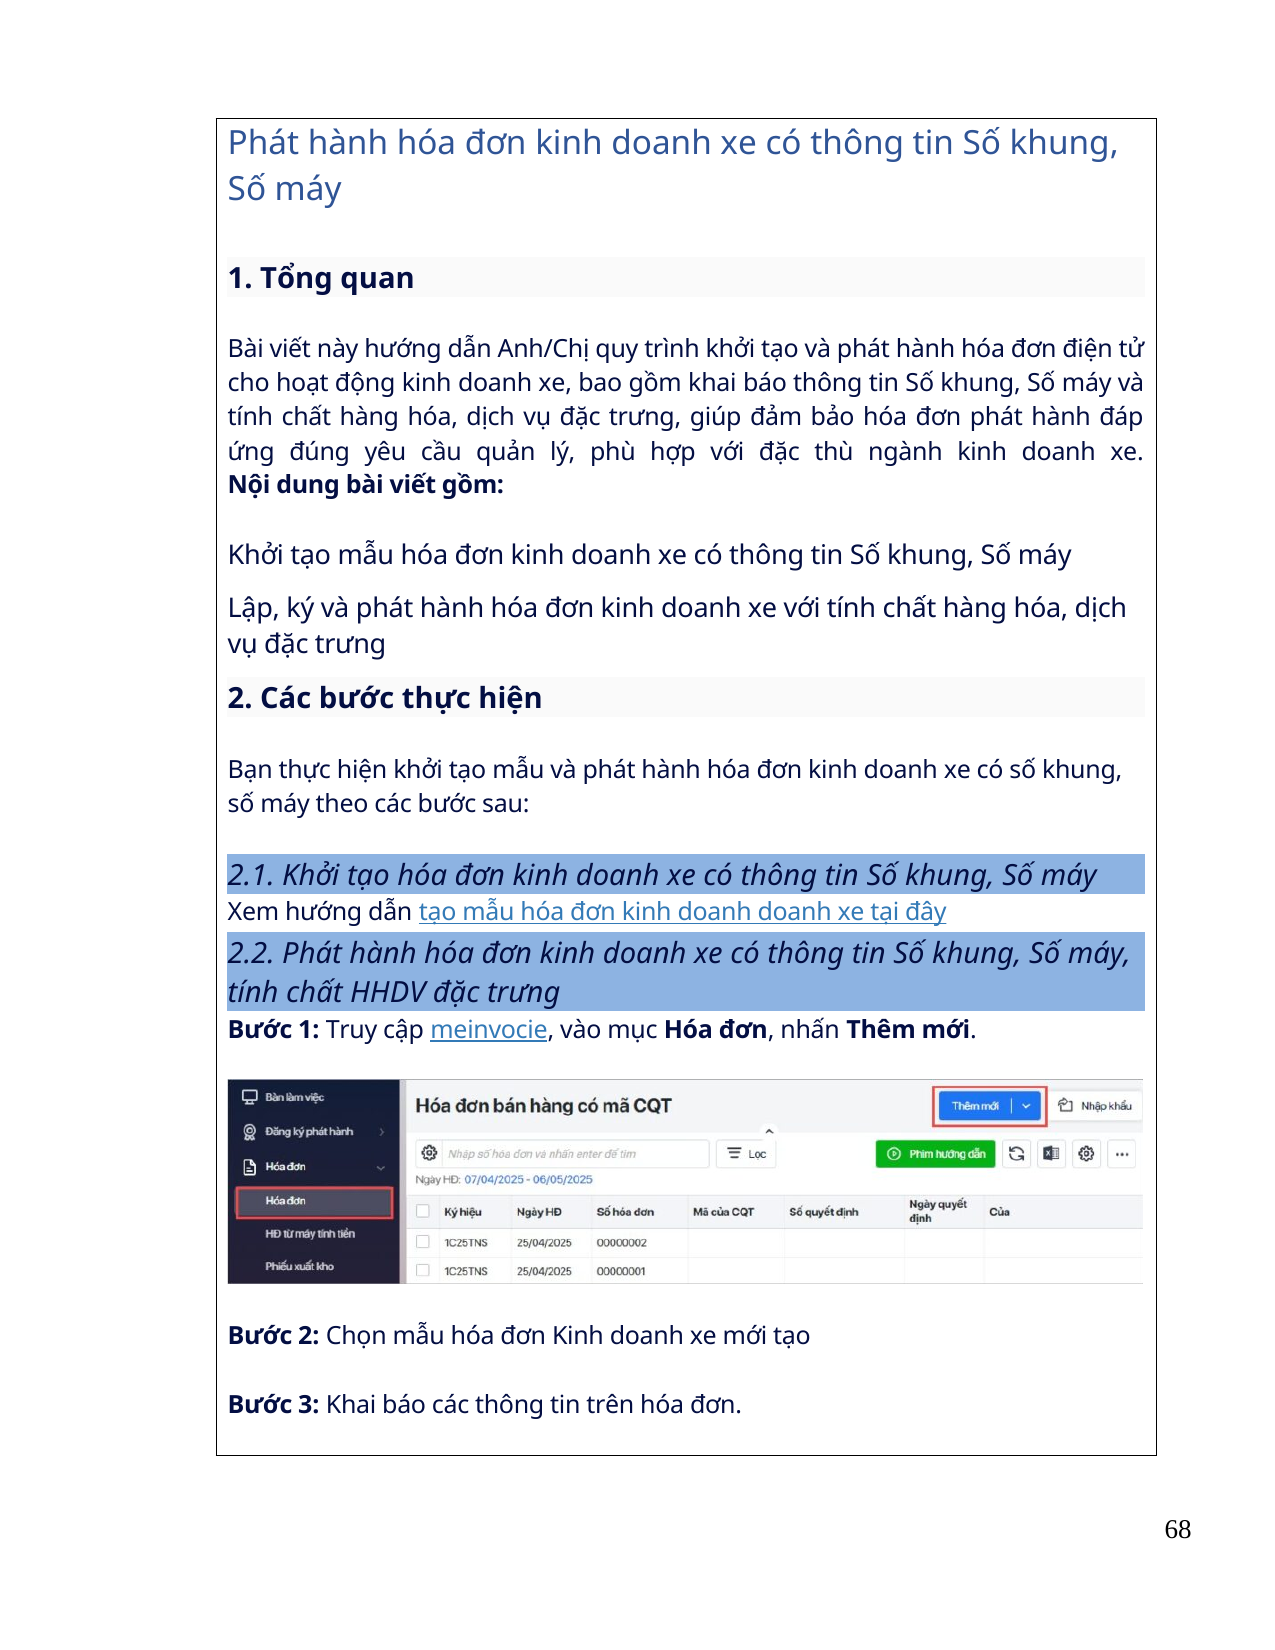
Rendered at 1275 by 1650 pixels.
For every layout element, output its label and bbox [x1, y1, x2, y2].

table_header [217, 119, 1156, 1455]
picture [227, 1079, 1143, 1284]
